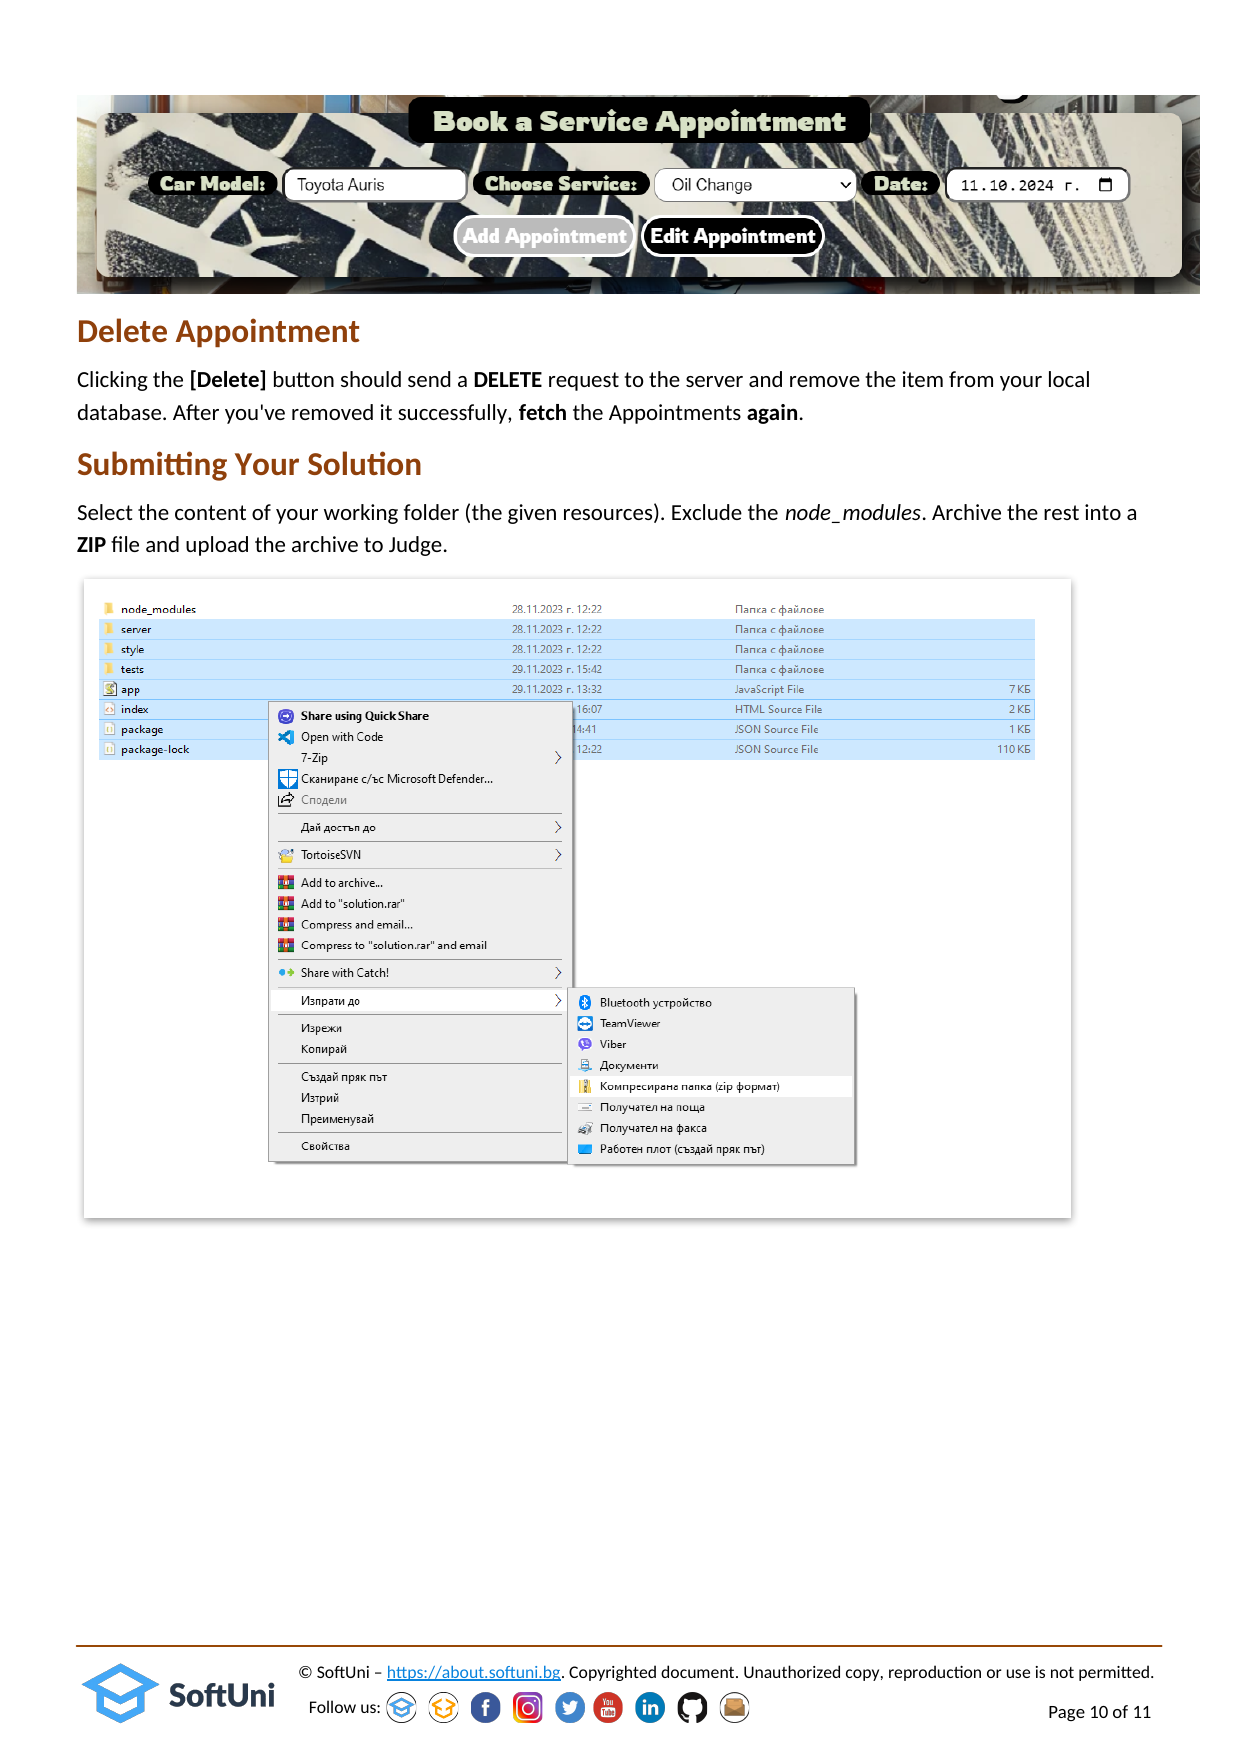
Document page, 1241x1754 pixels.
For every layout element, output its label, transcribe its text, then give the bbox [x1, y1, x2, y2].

picture [75, 1658, 281, 1729]
picture [593, 1692, 623, 1723]
picture [677, 1692, 708, 1723]
picture [555, 1692, 585, 1723]
picture [656, 1714, 665, 1723]
picture [656, 1692, 665, 1701]
text Select the content of your working folder (the given resources). Exclude the node_modules. Archive the rest into a ZIP file and upload the archive to Judge. [77, 498, 1163, 558]
picture [76, 95, 1200, 294]
subtitle Delete Appointment [77, 311, 1163, 351]
picture [649, 1705, 658, 1714]
subtitle Submitting Your Solution [77, 442, 1163, 483]
picture [428, 1692, 459, 1723]
text Clicking the [Delete] button should send a DELETE request to the server and remove the item from your local database. After you've removed it successfully, fetch the Appointments again. [77, 366, 1163, 426]
picture [719, 1692, 750, 1723]
picture [513, 1692, 543, 1723]
picture [635, 1692, 644, 1701]
picture [386, 1692, 417, 1723]
picture [471, 1692, 501, 1723]
picture [99, 593, 1056, 1204]
picture [635, 1714, 644, 1723]
